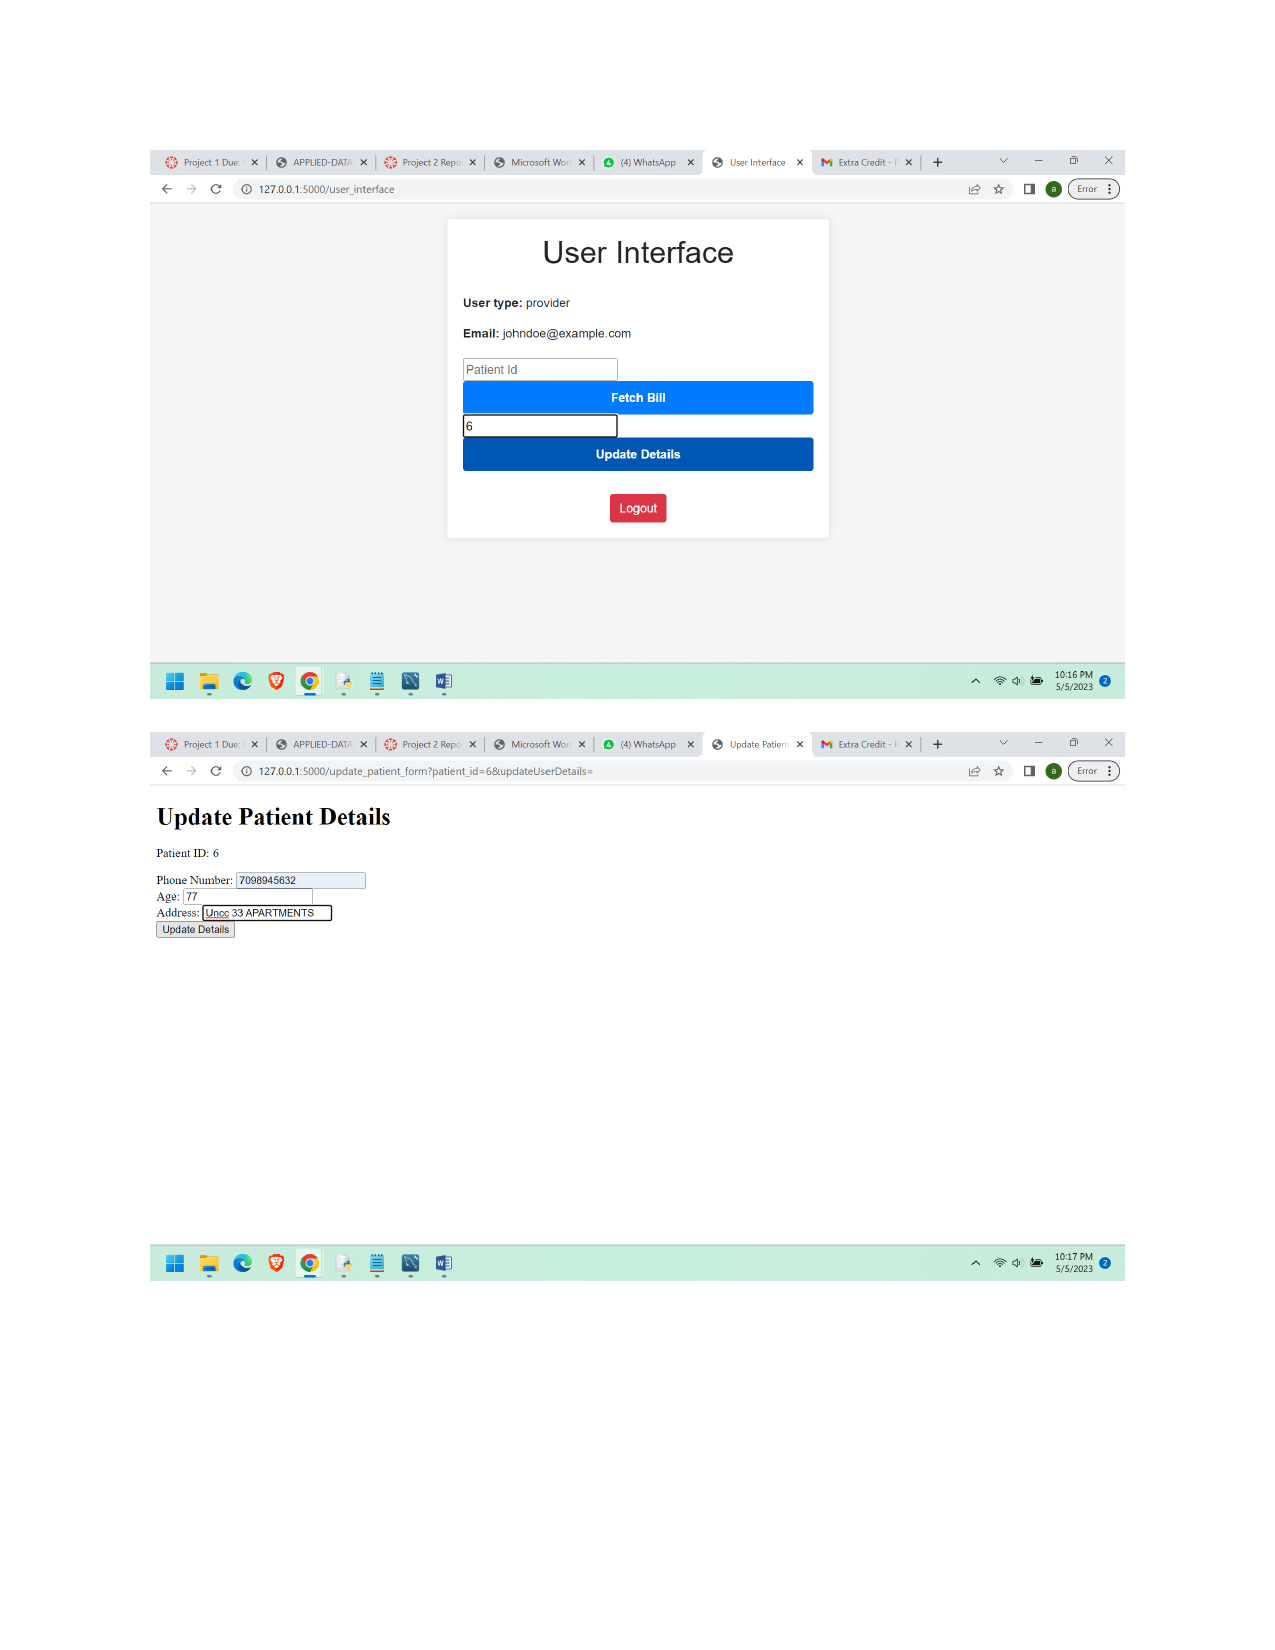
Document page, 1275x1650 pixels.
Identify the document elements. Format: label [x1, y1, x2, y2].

picture [150, 732, 1125, 1281]
picture [150, 150, 1125, 699]
